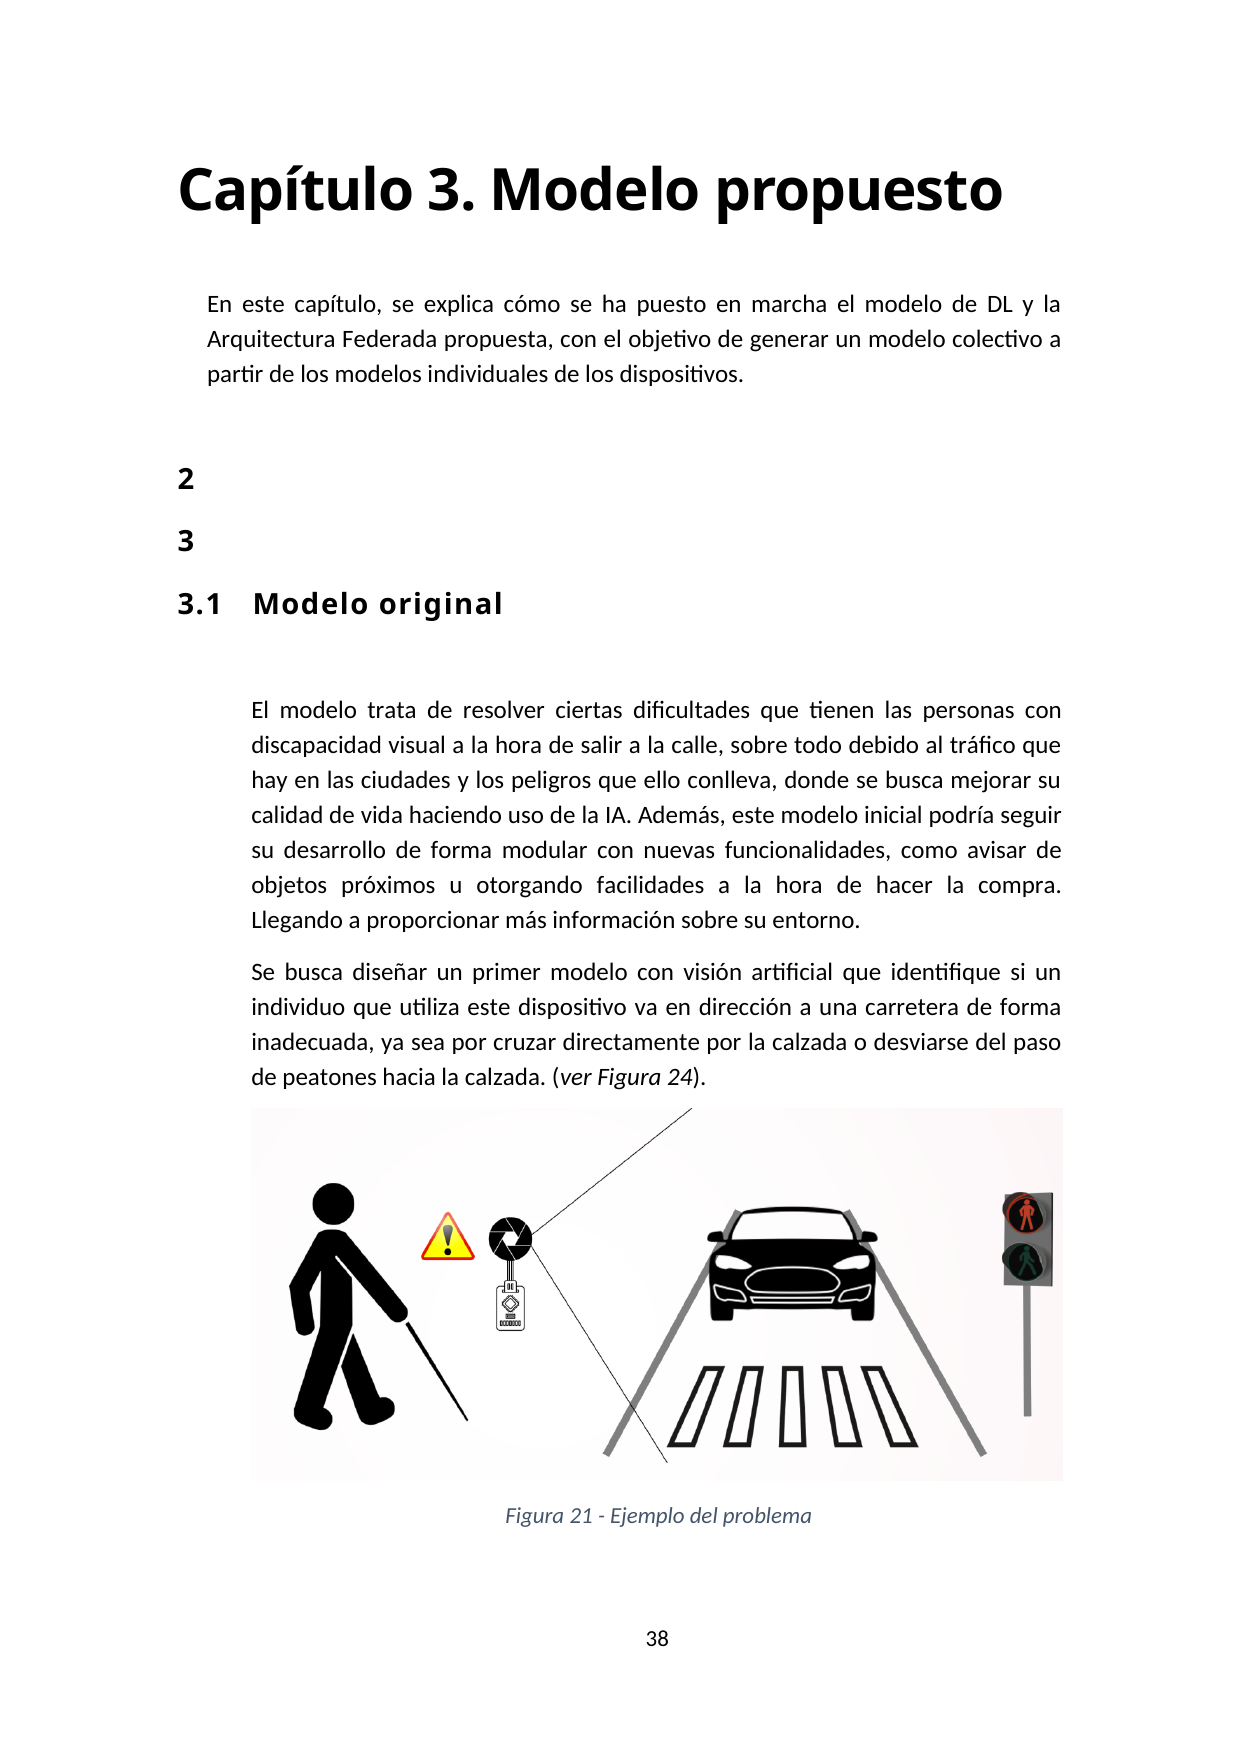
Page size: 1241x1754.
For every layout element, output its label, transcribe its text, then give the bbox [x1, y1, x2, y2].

text El modelo trata de resolver ciertas dificultades que tienen las personas con discapacidad visual a la hora de salir a la calle, sobre todo debido al tráfico que hay en las ciudades y los peligros que ello conlleva, donde se busca mejorar su calidad de vida haciendo uso de la IA. Además, este modelo inicial podría seguir su desarrollo de forma modular con nuevas funcionalidades, como avisar de objetos próximos u otorgando facilidades a la hora de hacer la compra. Llegando a proporcionar más información sobre su entorno. [251, 694, 1063, 934]
text Figura 21 - Ejemplo del problema [251, 1481, 1063, 1529]
list En este capítulo, se explica cómo se ha puesto en marcha el modelo de DL y la Arquitectura Federada propuesta, con el objetivo de generar un modelo colectivo a partir de los modelos individuales de los dispositivos. [207, 288, 1063, 388]
picture [250, 1108, 1063, 1481]
text Se busca diseñar un primer modelo con visión artificial que identifique si un individuo que utiliza este dispositivo va en dirección a una carretera de forma inadecuada, ya sea por cruzar directamente por la calzada o desviarse del paso de peatones hacia la calzada. (ver Figura 24). [251, 956, 1063, 1091]
list Modelo original [177, 583, 1063, 623]
title Capítulo 3. Modelo propuesto [177, 148, 1063, 227]
